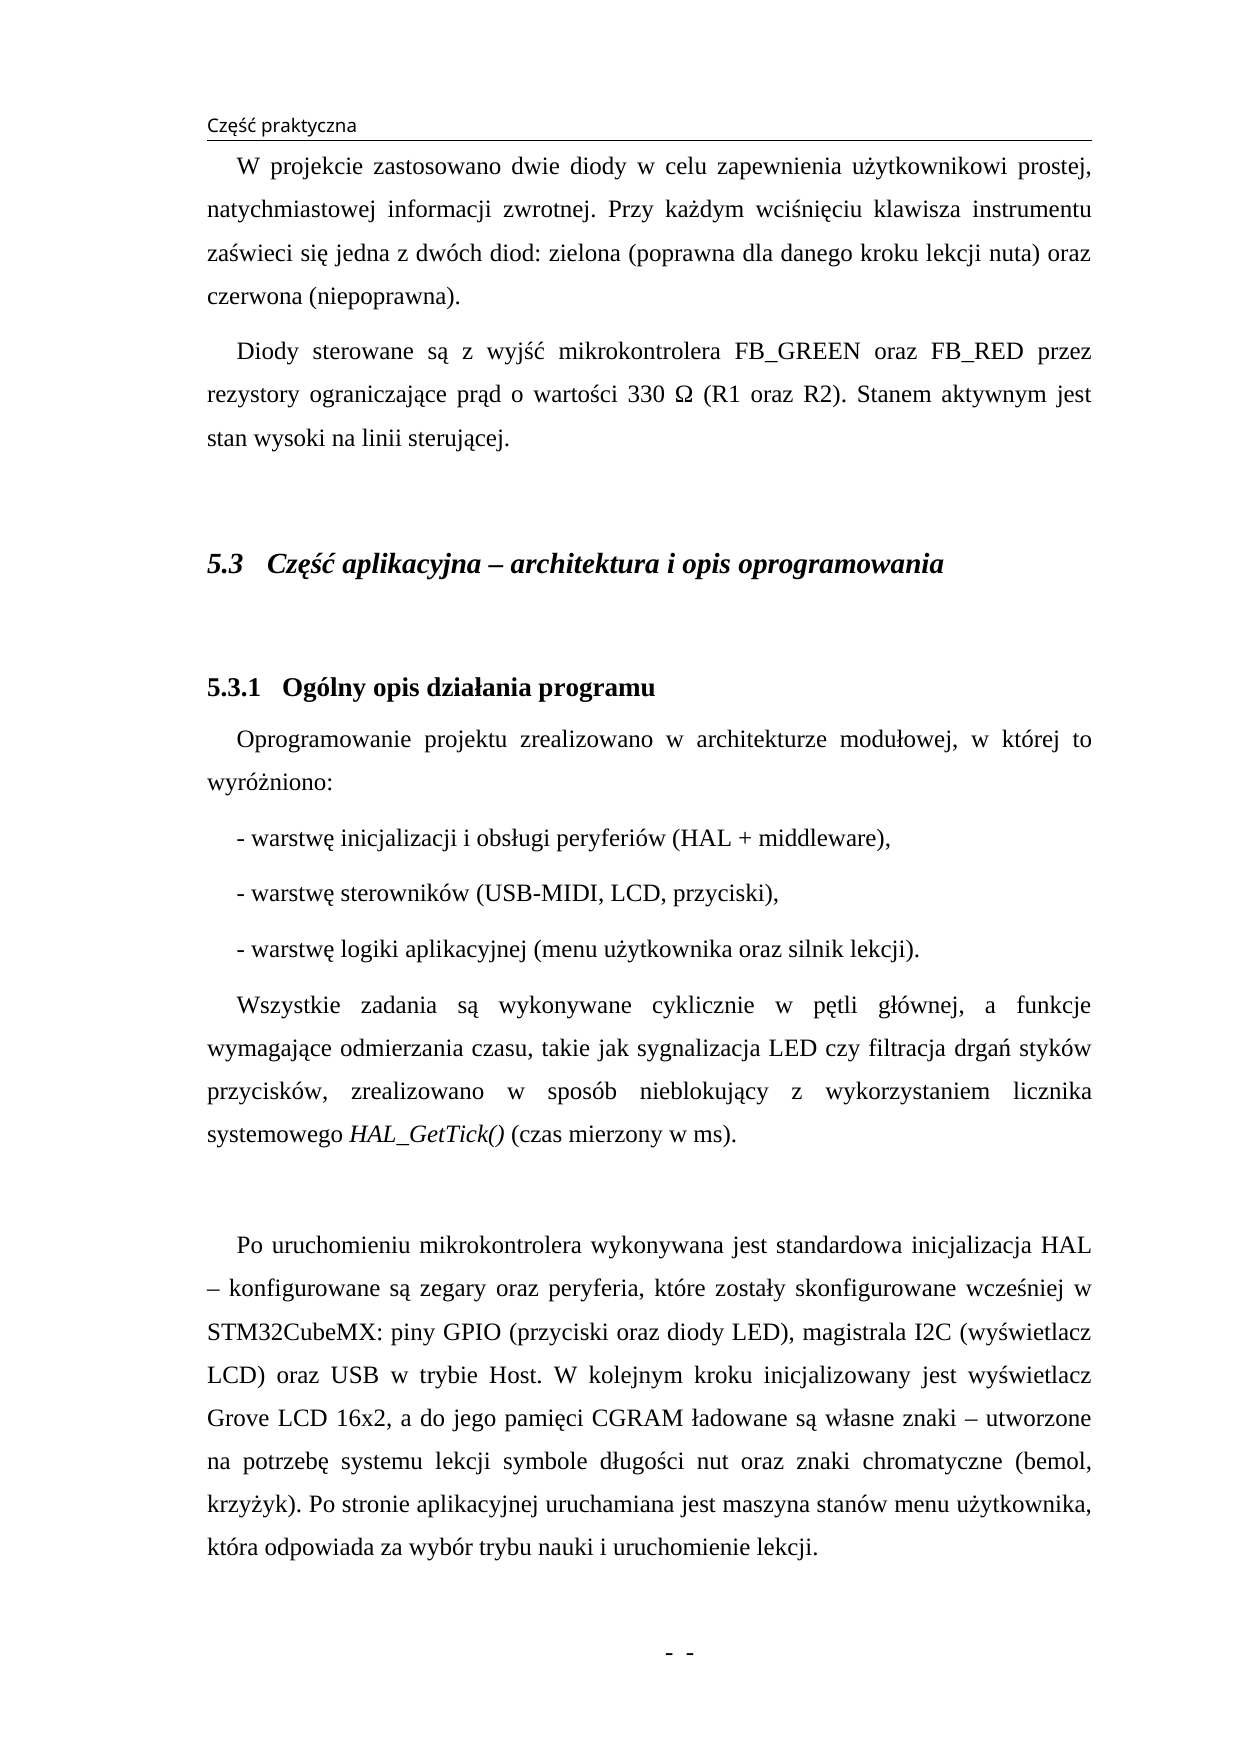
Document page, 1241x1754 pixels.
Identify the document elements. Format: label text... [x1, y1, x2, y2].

text - warstwę inicjalizacji i obsługi peryferiów (HAL + middleware), [207, 823, 1092, 852]
text Diody sterowane są z wyjść mikrokontrolera FB_GREEN oraz FB_RED przez rezystory ograniczające prąd o wartości 330 Ω (R1 oraz R2). Stanem aktywnym jest stan wysoki na linii sterującej. [207, 336, 1092, 451]
subtitle Część aplikacyjna – architektura i opis oprogramowania [207, 546, 1092, 580]
text Oprogramowanie projektu zrealizowano w architekturze modułowej, w której to wyróżniono: [207, 724, 1092, 796]
subtitle Ogólny opis działania programu [207, 671, 1092, 702]
text W projekcie zastosowano dwie diody w celu zapewnienia użytkownikowi prostej, natychmiastowej informacji zwrotnej. Przy każdym wciśnięciu klawisza instrumentu zaświeci się jedna z dwóch diod: zielona (poprawna dla danego kroku lekcji nuta) oraz czerwona (niepoprawna). [207, 151, 1092, 309]
text Wszystkie zadania są wykonywane cyklicznie w pętli głównej, a funkcje wymagające odmierzania czasu, takie jak sygnalizacja LED czy filtracja drgań styków przycisków, zrealizowano w sposób nieblokujący z wykorzystaniem licznika systemowego HAL_GetTick() (czas mierzony w ms). [207, 990, 1092, 1148]
text - warstwę sterowników (USB-MIDI, LCD, przyciski), [207, 878, 1092, 907]
text Po uruchomieniu mikrokontrolera wykonywana jest standardowa inicjalizacja HAL – konfigurowane są zegary oraz peryferia, które zostały skonfigurowane wcześniej w STM32CubeMX: piny GPIO (przyciski oraz diody LED), magistrala I2C (wyświetlacz LCD) oraz USB w trybie Host. W kolejnym kroku inicjalizowany jest wyświetlacz Grove LCD 16x2, a do jego pamięci CGRAM ładowane są własne znaki – utworzone na potrzebę systemu lekcji symbole długości nut oraz znaki chromatyczne (bemol, krzyżyk). Po stronie aplikacyjnej uruchamiana jest maszyna stanów menu użytkownika, która odpowiada za wybór trybu nauki i uruchomienie lekcji. [207, 1230, 1092, 1561]
text - warstwę logiki aplikacyjnej (menu użytkownika oraz silnik lekcji). [207, 934, 1092, 963]
